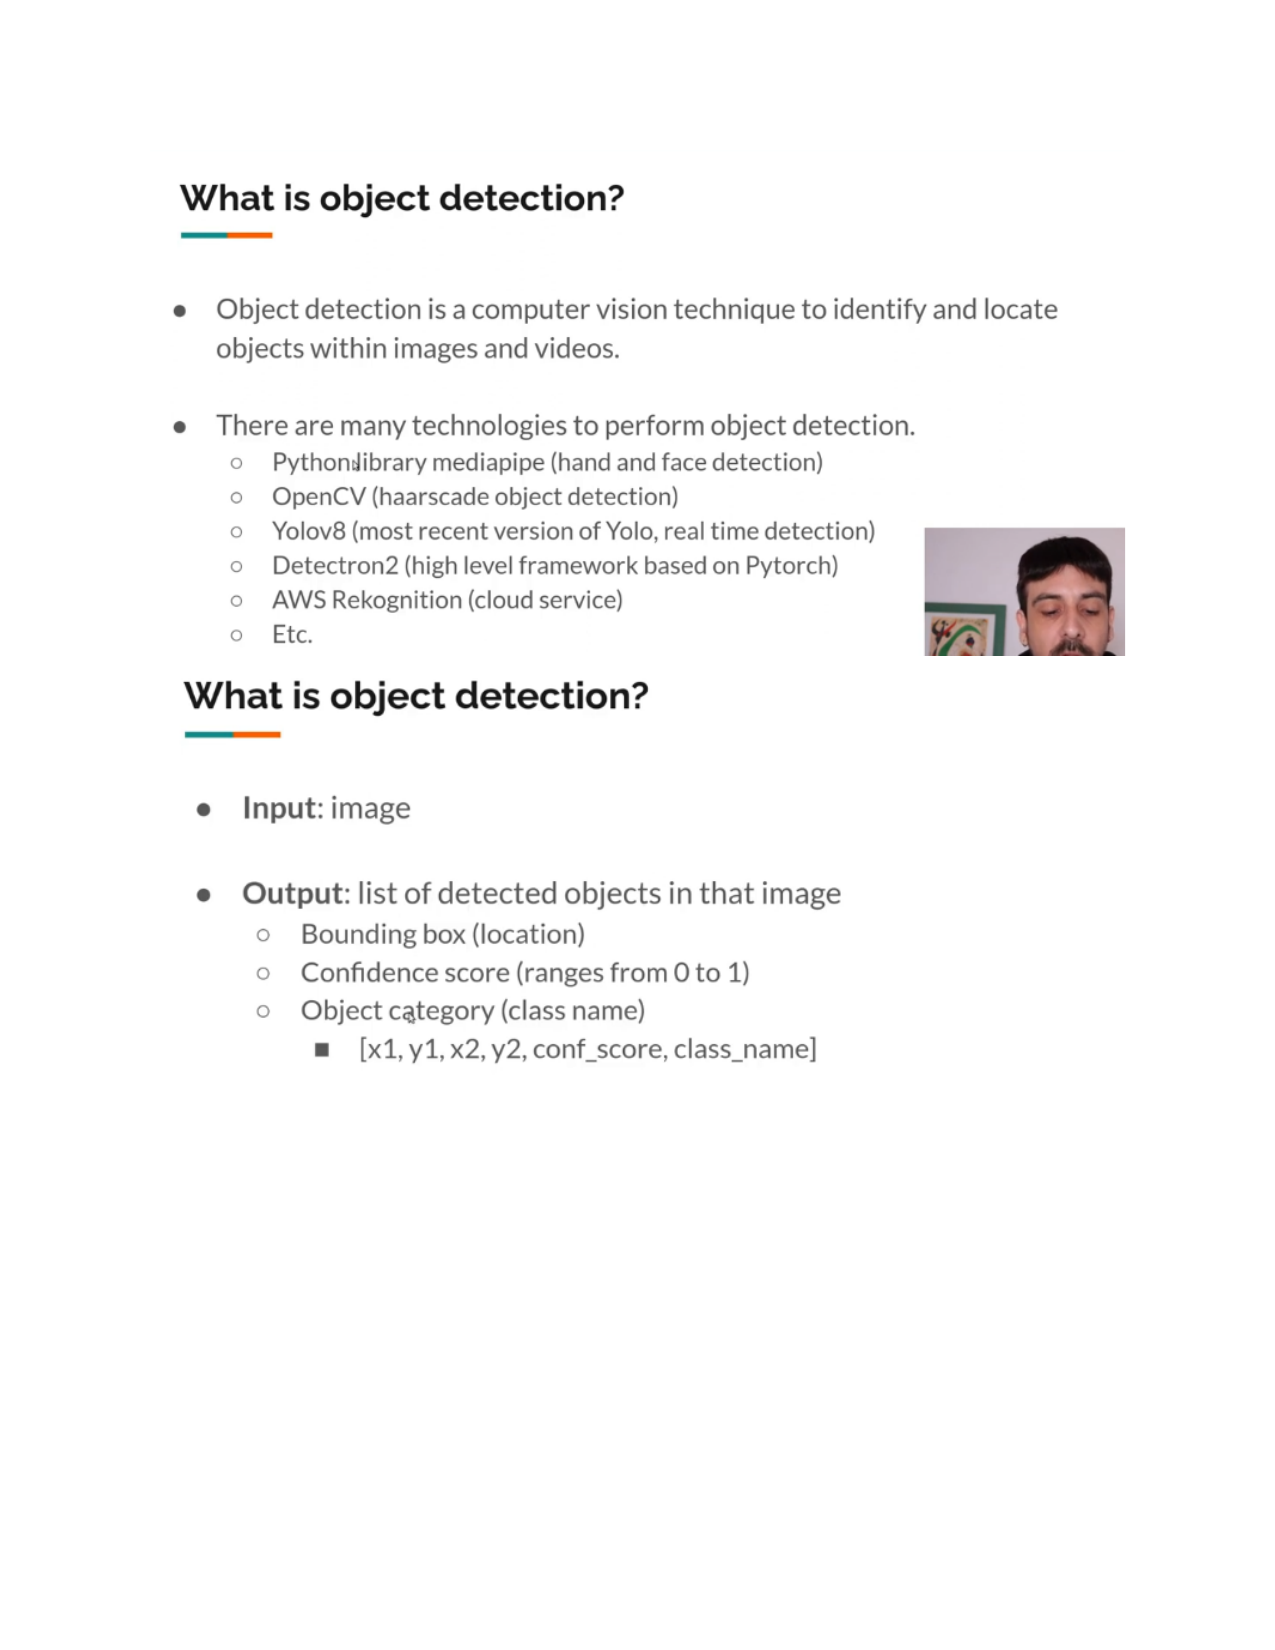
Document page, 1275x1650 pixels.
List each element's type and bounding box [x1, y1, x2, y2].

picture [150, 150, 1125, 656]
picture [150, 657, 947, 1197]
